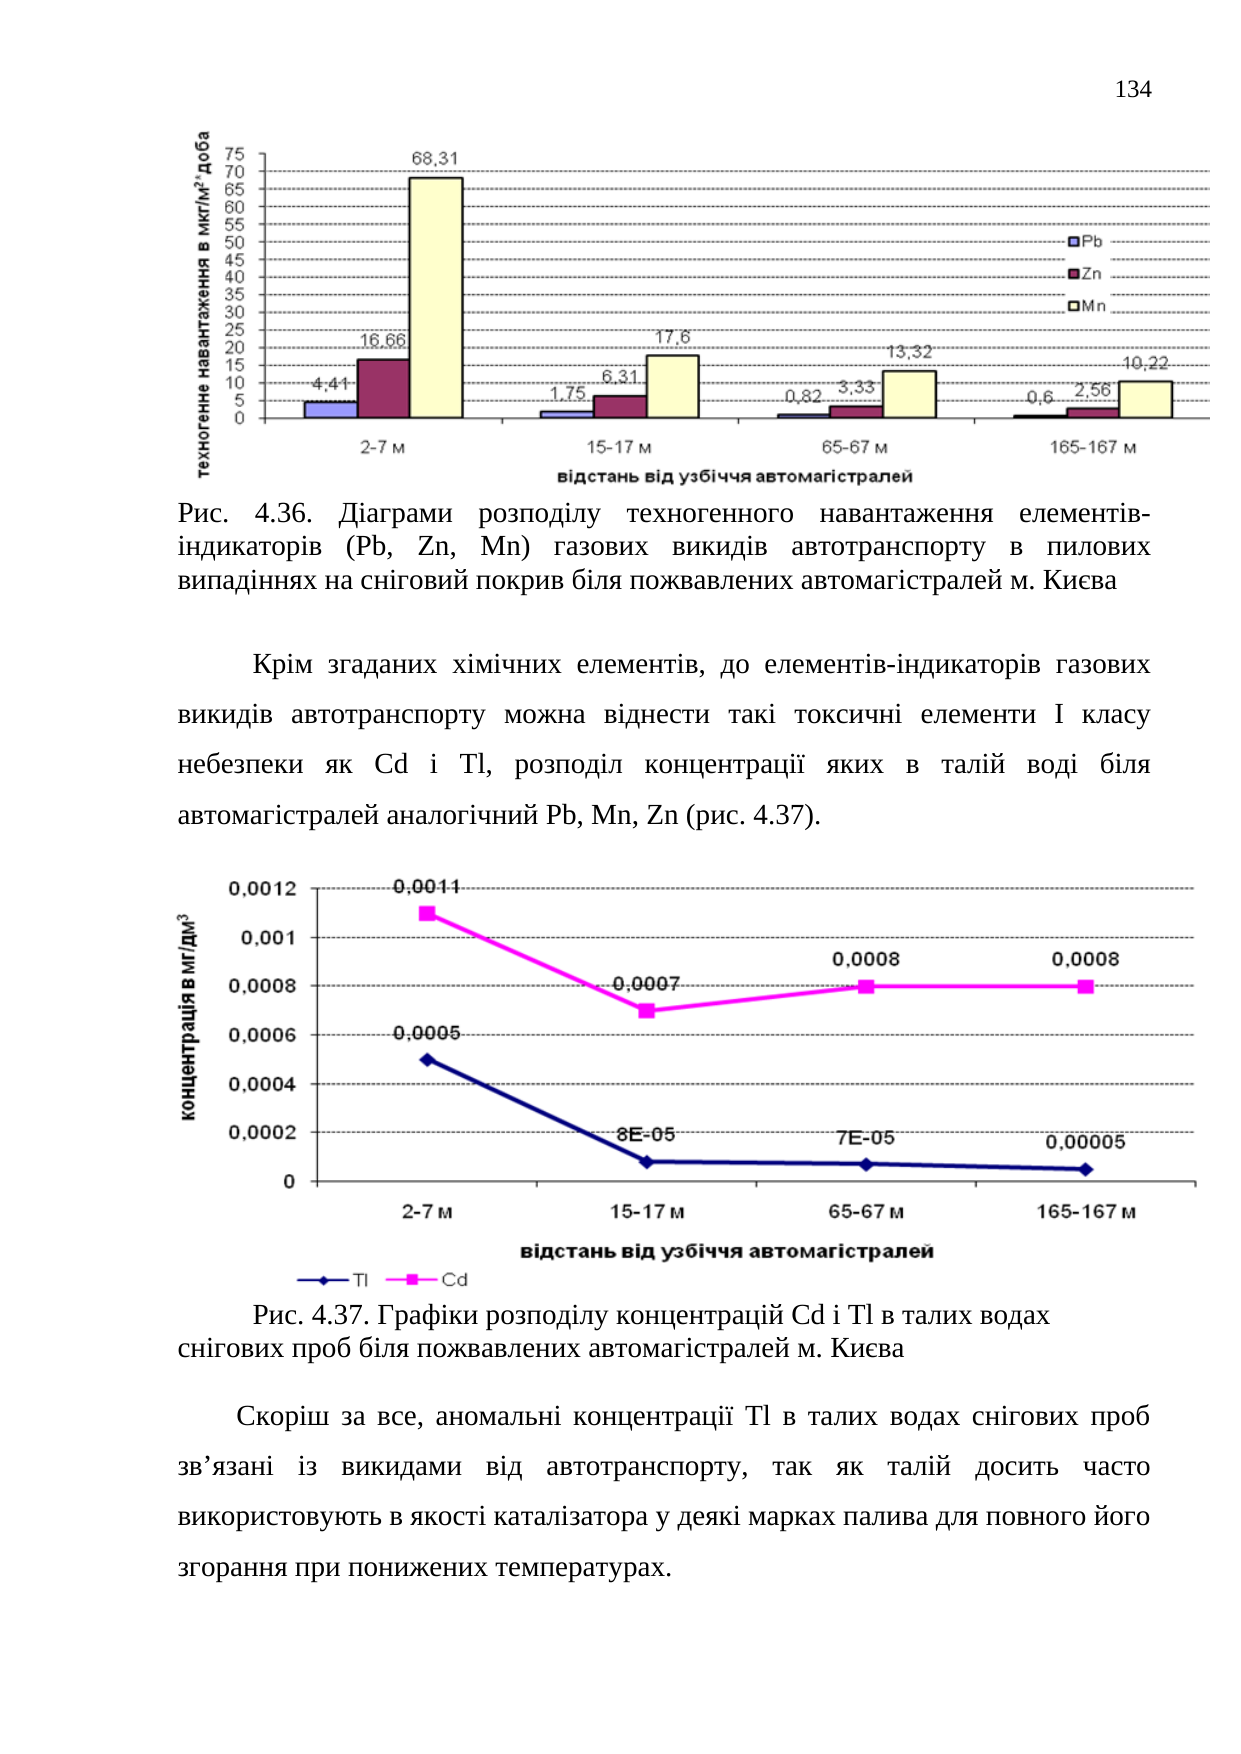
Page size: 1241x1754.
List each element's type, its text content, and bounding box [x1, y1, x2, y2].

picture [164, 847, 1198, 1297]
text Скоріш за все, аномальні концентрації Tl в талих водах снігових проб зв’язані із викидами від автотранспорту, так як талій досить часто використовують в якості каталізатора у деякі марках палива для повного його згорання при понижених температурах. [177, 1398, 1152, 1582]
text Крім згаданих хімічних елементів, до елементів-індикаторів газових викидів автотранспорту можна віднести такі токсичні елементи І класу небезпеки як Cd і Tl, розподіл концентрації яких в талій воді біля автомагістралей аналогічний Pb, Mn, Zn (рис. 4.37). [177, 646, 1152, 830]
picture [177, 118, 1210, 495]
text Рис. 4.37. Графіки розподілу концентрацій Cd і Tl в талих водах снігових проб біля пожвавлених автомагістралей м. Києва [177, 1297, 1152, 1364]
text Рис. 4.36. Діаграми розподілу техногенного навантаження елементів-індикаторів (Pb, Zn, Mn) газових викидів автотранспорту в пилових випадіннях на сніговий покрив біля пожвавлених автомагістралей м. Києва [177, 495, 1152, 596]
